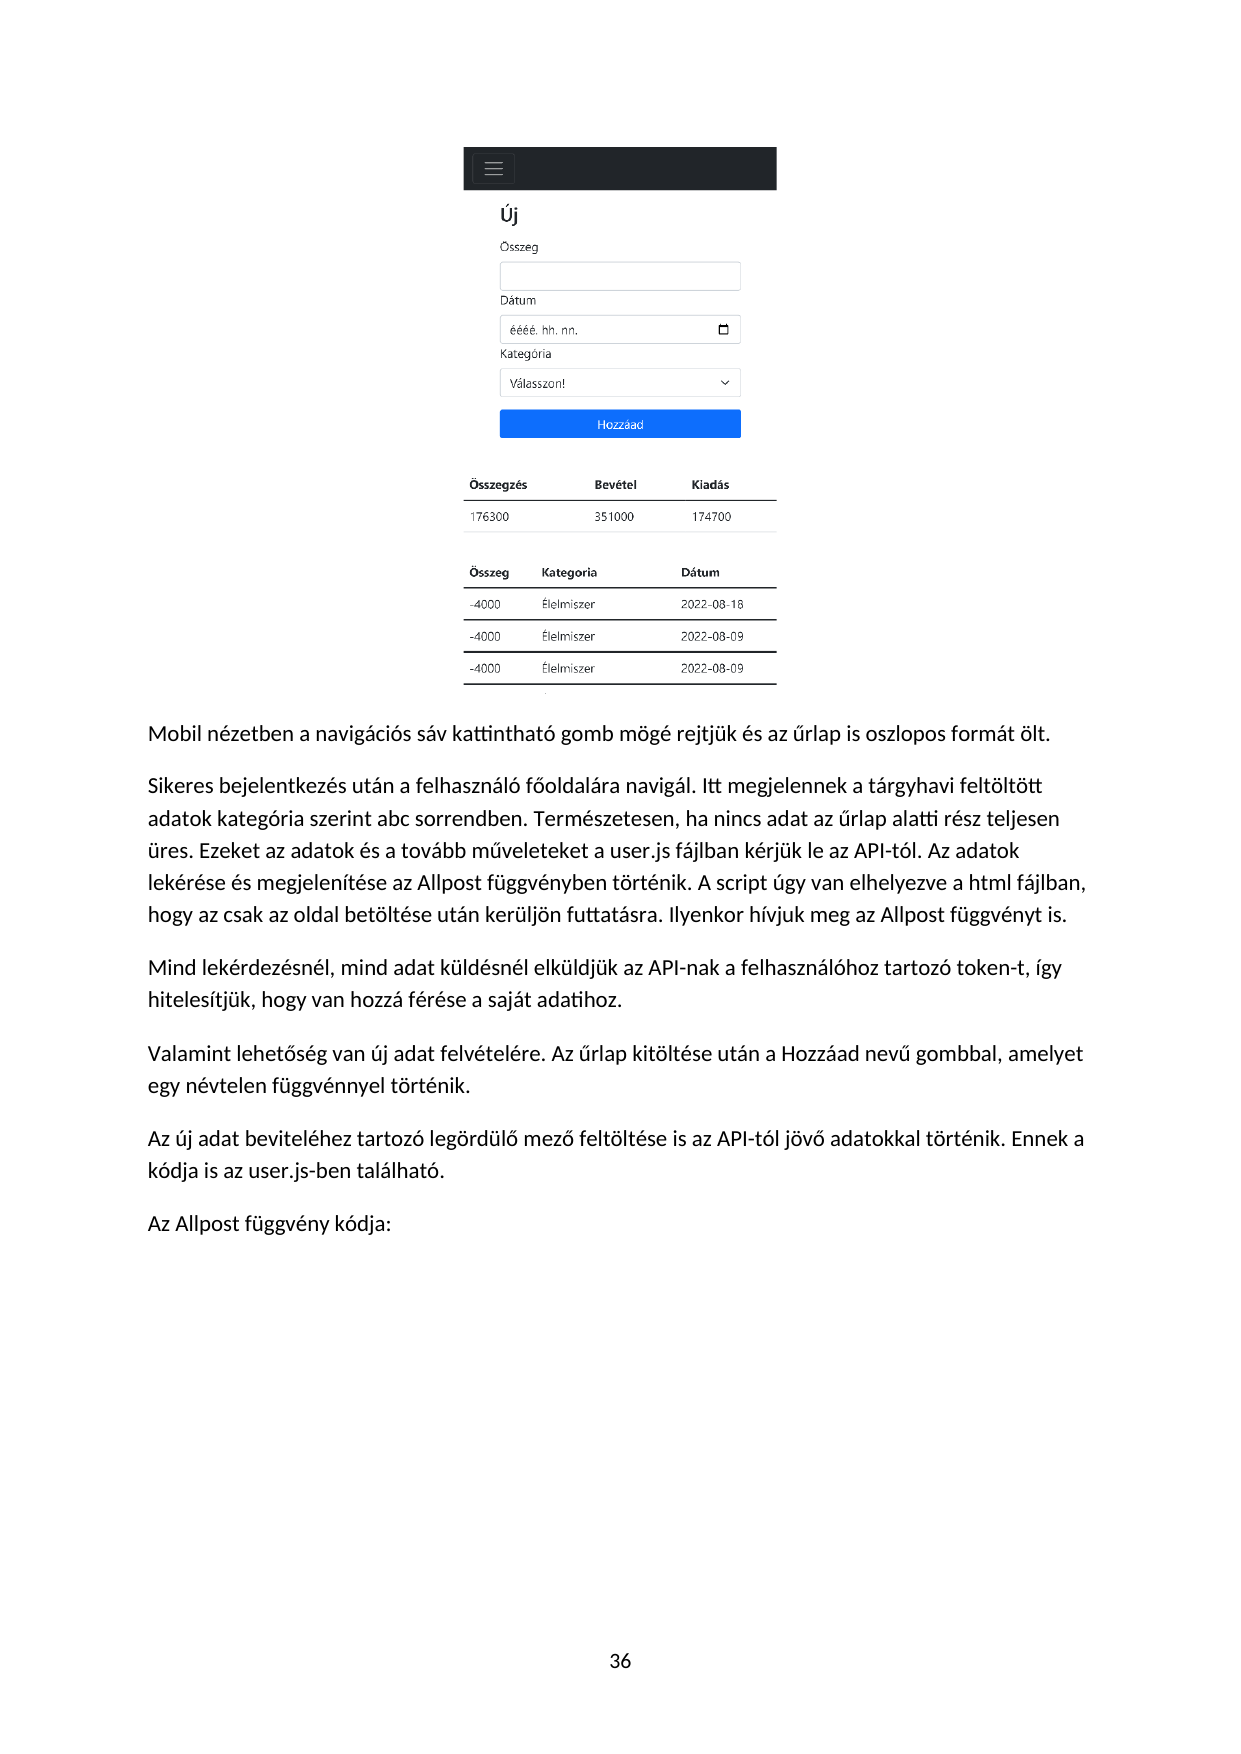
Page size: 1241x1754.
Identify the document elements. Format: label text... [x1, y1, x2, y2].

picture [463, 147, 777, 694]
text Mind lekérdezésnél, mind adat küldésnél elküldjük az API-nak a felhasználóhoz tartozó token-t, így hitelesítjük, hogy van hozzá férése a saját adatihoz. [148, 953, 1093, 1014]
text Valamint lehetőség van új adat felvételére. Az űrlap kitöltése után a Hozzáad nevű gombbal, amelyet egy névtelen függvénnyel történik. [148, 1039, 1093, 1099]
text Az új adat beviteléhez tartozó legördülő mező feltöltése is az API-tól jövő adatokkal történik. Ennek a kódja is az user.js-ben található. [148, 1124, 1093, 1184]
text Az Allpost függvény kódja: [148, 1209, 1093, 1237]
text Mobil nézetben a navigációs sáv kattintható gomb mögé rejtjük és az űrlap is oszlopos formát ölt. [148, 719, 1093, 747]
text Sikeres bejelentkezés után a felhasználó főoldalára navigál. Itt megjelennek a tárgyhavi feltöltött adatok kategória szerint abc sorrendben. Természetesen, ha nincs adat az űrlap alatti rész teljesen üres. Ezeket az adatok és a tovább műveleteket a user.js fájlban kérjük le az API-tól. Az adatok lekérése és megjelenítése az Allpost függvényben történik. A script úgy van elhelyezve a html fájlban, hogy az csak az oldal betöltése után kerüljön futtatásra. Ilyenkor hívjuk meg az Allpost függvényt is. [148, 772, 1093, 928]
